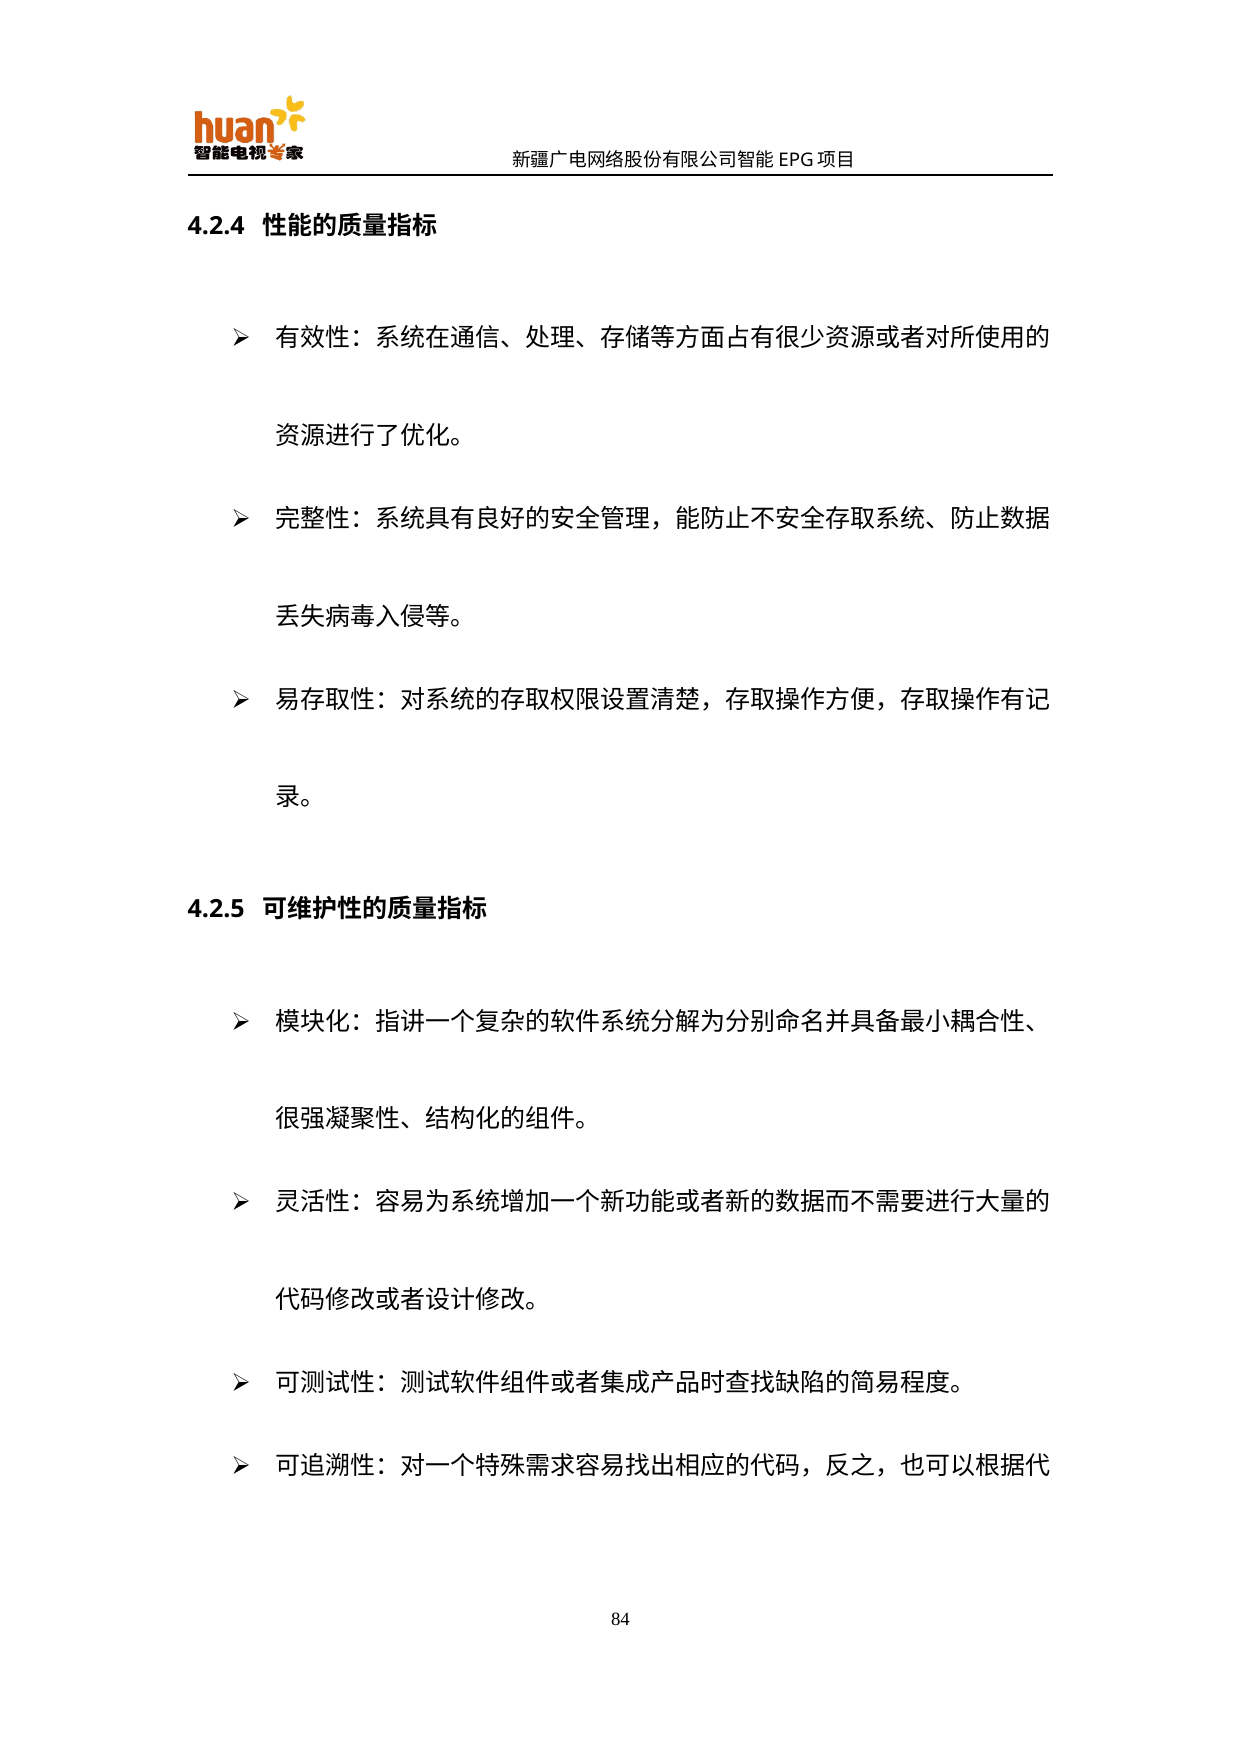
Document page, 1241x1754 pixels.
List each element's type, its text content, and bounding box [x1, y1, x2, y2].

subtitle 性能的质量指标 [187, 191, 1053, 256]
list 可测试性：测试软件组件或者集成产品时查找缺陷的简易程度。 [231, 1348, 1053, 1413]
picture [187, 88, 313, 167]
list 模块化：指讲一个复杂的软件系统分解为分别命名并具备最小耦合性、很强凝聚性、结构化的组件。 [231, 987, 1053, 1149]
list 可追溯性：对一个特殊需求容易找出相应的代码，反之，也可以根据代码找出特定的需求。 [231, 1431, 1053, 1496]
list 易存取性：对系统的存取权限设置清楚，存取操作方便，存取操作有记录。 [231, 665, 1053, 827]
list 完整性：系统具有良好的安全管理，能防止不安全存取系统、防止数据丢失病毒入侵等。 [231, 484, 1053, 647]
list 有效性：系统在通信、处理、存储等方面占有很少资源或者对所使用的资源进行了优化。 [231, 303, 1053, 466]
subtitle 可维护性的质量指标 [187, 874, 1053, 939]
list 灵活性：容易为系统增加一个新功能或者新的数据而不需要进行大量的代码修改或者设计修改。 [231, 1167, 1053, 1330]
